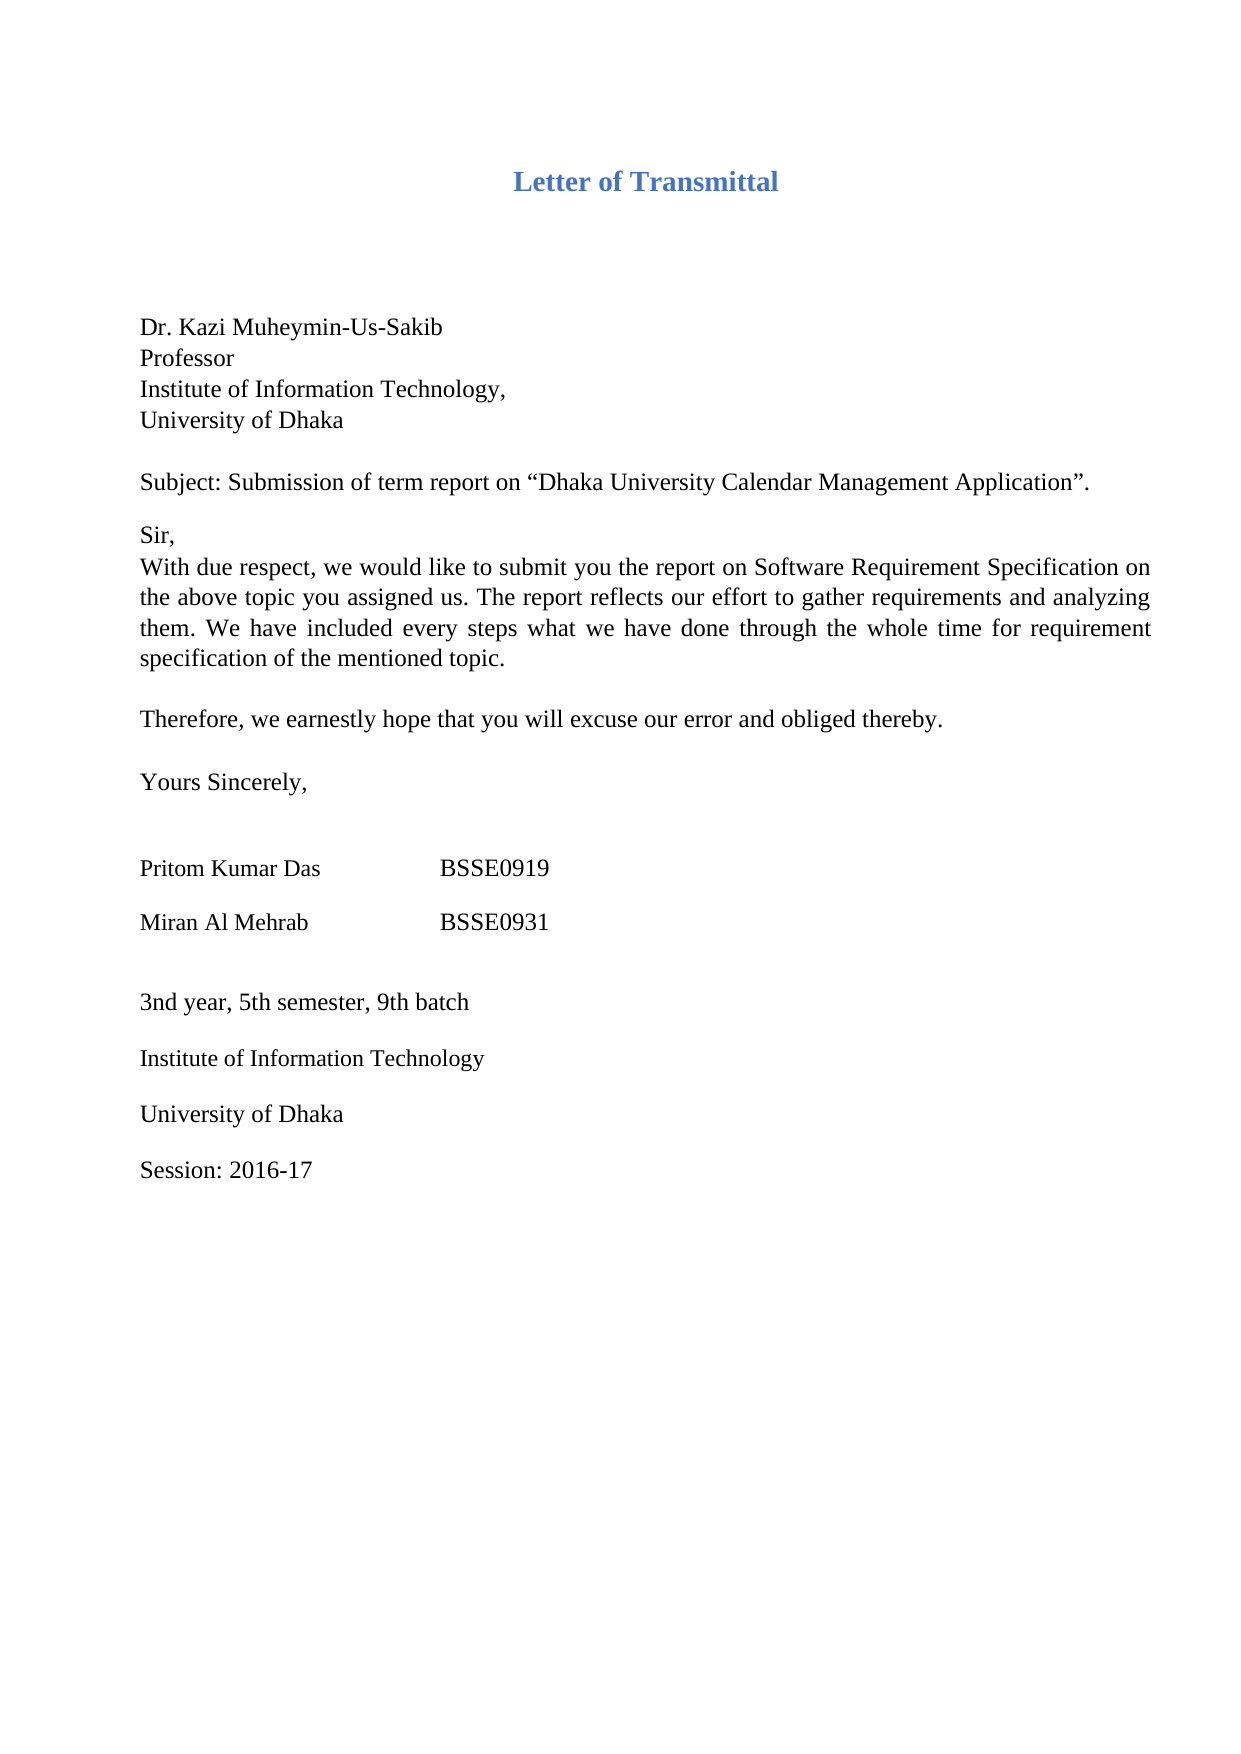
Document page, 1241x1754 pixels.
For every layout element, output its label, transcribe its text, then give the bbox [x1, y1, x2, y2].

text BSSE0931 [439, 907, 1152, 936]
text Session: 2016-17 [139, 1155, 1152, 1184]
text Subject: Submission of term report on “Dhaka University Calendar Management Application”. [139, 467, 1152, 496]
text Therefore, we earnestly hope that you will excuse our error and obliged thereby. [139, 704, 1152, 733]
text Sir, [139, 520, 1152, 549]
text BSSE0919 [439, 853, 1152, 882]
text Yours Sincerely, [139, 767, 1152, 795]
text With due respect, we would like to submit you the report on Software Requirement Specification on the above topic you assigned us. The report reflects our effort to gather requirements and analyzing them. We have included every steps what we have done through the whole time for requirement specification of the mentioned topic. [139, 552, 1152, 671]
text Institute of Information Technology, [139, 374, 1152, 403]
text Letter of Transmittal [139, 164, 1152, 197]
text University of Dhaka [139, 405, 1152, 434]
text Professor [139, 343, 1203, 372]
text University of Dhaka [139, 1099, 1152, 1128]
text Pritom Kumar Das [139, 854, 364, 882]
text Institute of Information Technology [139, 1044, 1152, 1072]
text 3nd year, 5th semester, 9th batch [139, 987, 1152, 1016]
text Dr. Kazi Muheymin-Us-Sakib [139, 312, 1203, 341]
text Miran Al Mehrab [139, 908, 364, 936]
